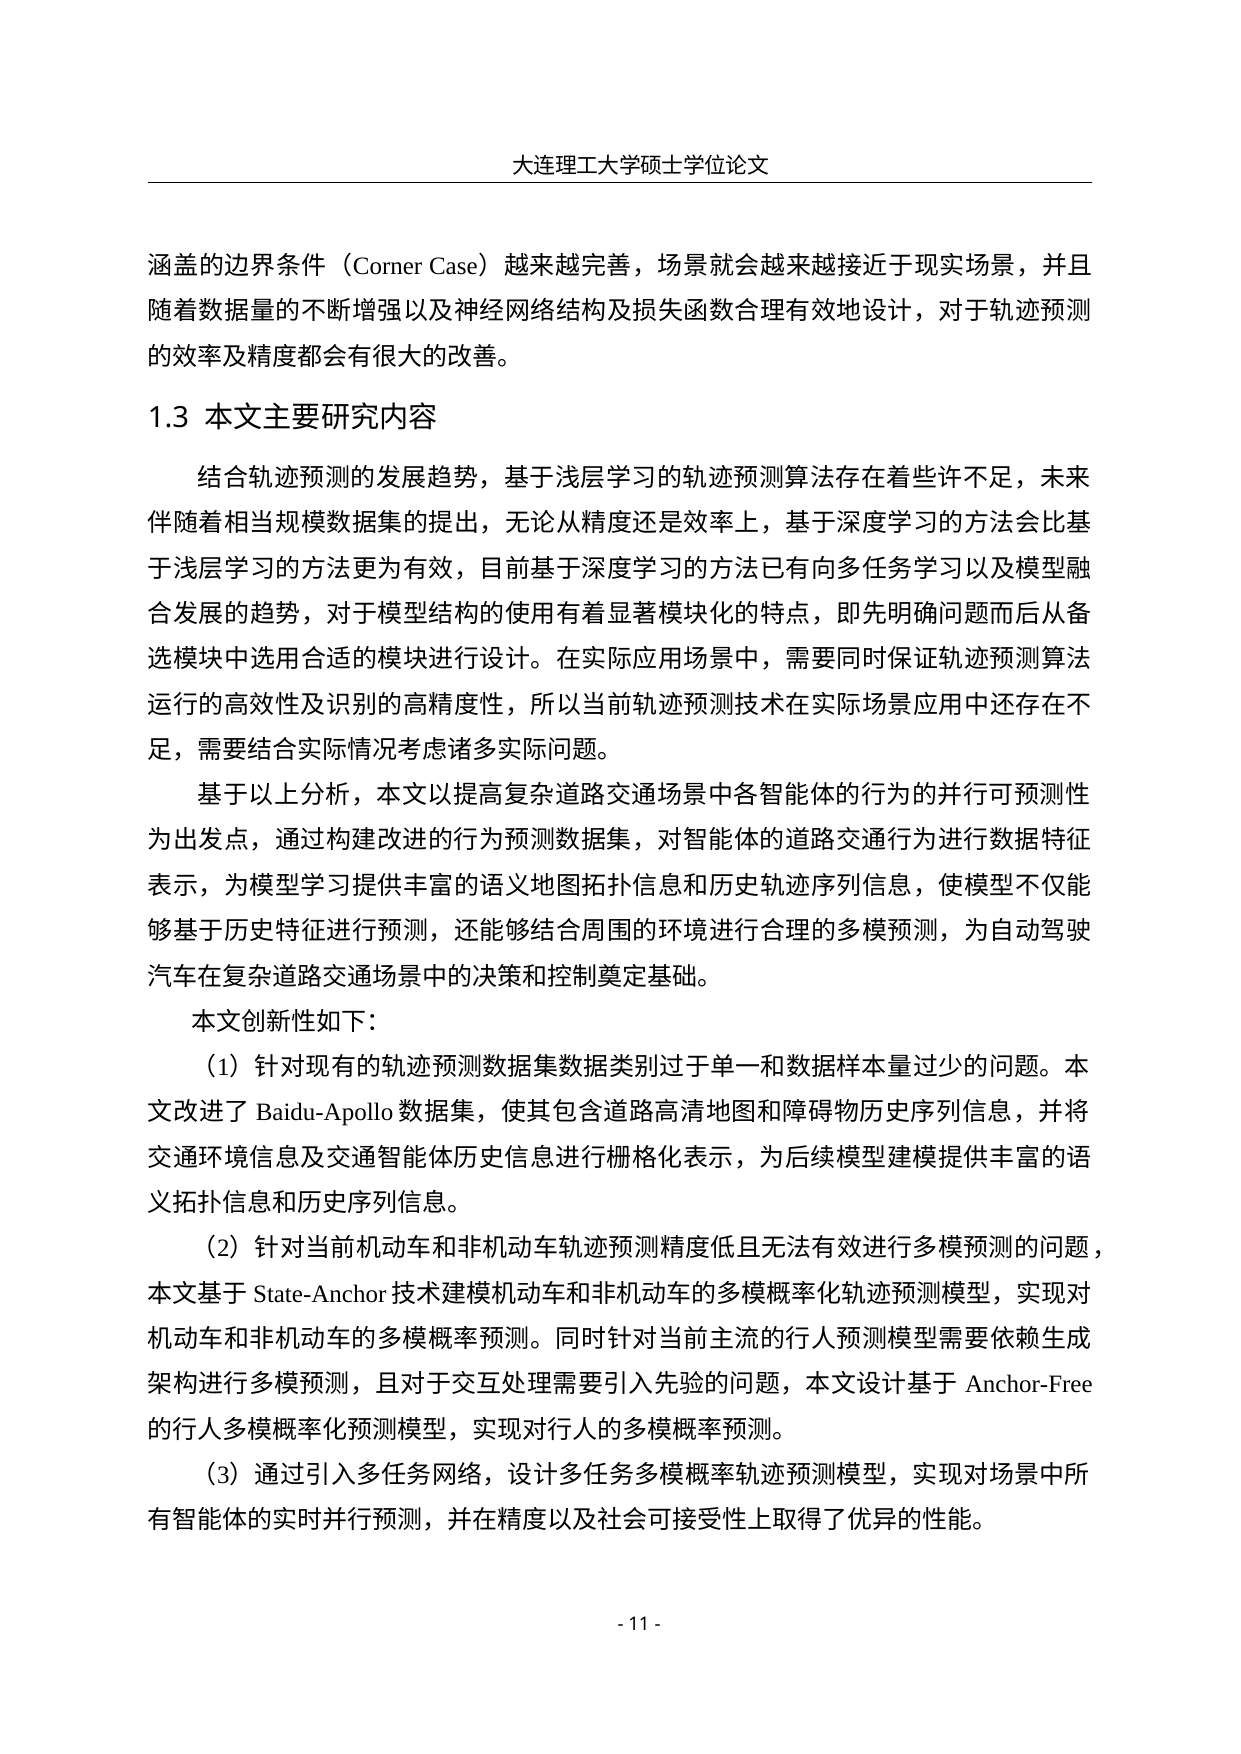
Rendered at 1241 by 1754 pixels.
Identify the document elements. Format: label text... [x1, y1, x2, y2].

subtitle 1.3 本文主要研究内容 [148, 394, 1092, 436]
text （2）针对当前机动车和非机动车轨迹预测精度低且无法有效进行多模预测的问题，本文基于State-Anchor技术建模机动车和非机动车的多模概率化轨迹预测模型，实现对机动车和非机动车的多模概率预测。同时针对当前主流的行人预测模型需要依赖生成架构进行多模预测，且对于交互处理需要引入先验的问题，本文设计基于Anchor-Free的行人多模概率化预测模型，实现对行人的多模概率预测。 [148, 1228, 1092, 1445]
text 本文创新性如下： [148, 1001, 1092, 1037]
text 结合轨迹预测的发展趋势，基于浅层学习的轨迹预测算法存在着些许不足，未来伴随着相当规模数据集的提出，无论从精度还是效率上，基于深度学习的方法会比基于浅层学习的方法更为有效，目前基于深度学习的方法已有向多任务学习以及模型融合发展的趋势，对于模型结构的使用有着显著模块化的特点，即先明确问题而后从备选模块中选用合适的模块进行设计。在实际应用场景中，需要同时保证轨迹预测算法运行的高效性及识别的高精度性，所以当前轨迹预测技术在实际场景应用中还存在不足，需要结合实际情况考虑诸多实际问题。 [148, 457, 1092, 766]
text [148, 246, 1092, 372]
text （1）针对现有的轨迹预测数据集数据类别过于单一和数据样本量过少的问题。本文改进了Baidu-Apollo数据集，使其包含道路高清地图和障碍物历史序列信息，并将交通环境信息及交通智能体历史信息进行栅格化表示，为后续模型建模提供丰富的语义拓扑信息和历史序列信息。 [148, 1047, 1092, 1219]
text 基于以上分析，本文以提高复杂道路交通场景中各智能体的行为的并行可预测性为出发点，通过构建改进的行为预测数据集，对智能体的道路交通行为进行数据特征表示，为模型学习提供丰富的语义地图拓扑信息和历史轨迹序列信息，使模型不仅能够基于历史特征进行预测，还能够结合周围的环境进行合理的多模预测，为自动驾驶汽车在复杂道路交通场景中的决策和控制奠定基础。 [148, 775, 1092, 992]
text （3）通过引入多任务网络，设计多任务多模概率轨迹预测模型，实现对场景中所有智能体的实时并行预测，并在精度以及社会可接受性上取得了优异的性能。 [148, 1454, 1092, 1536]
